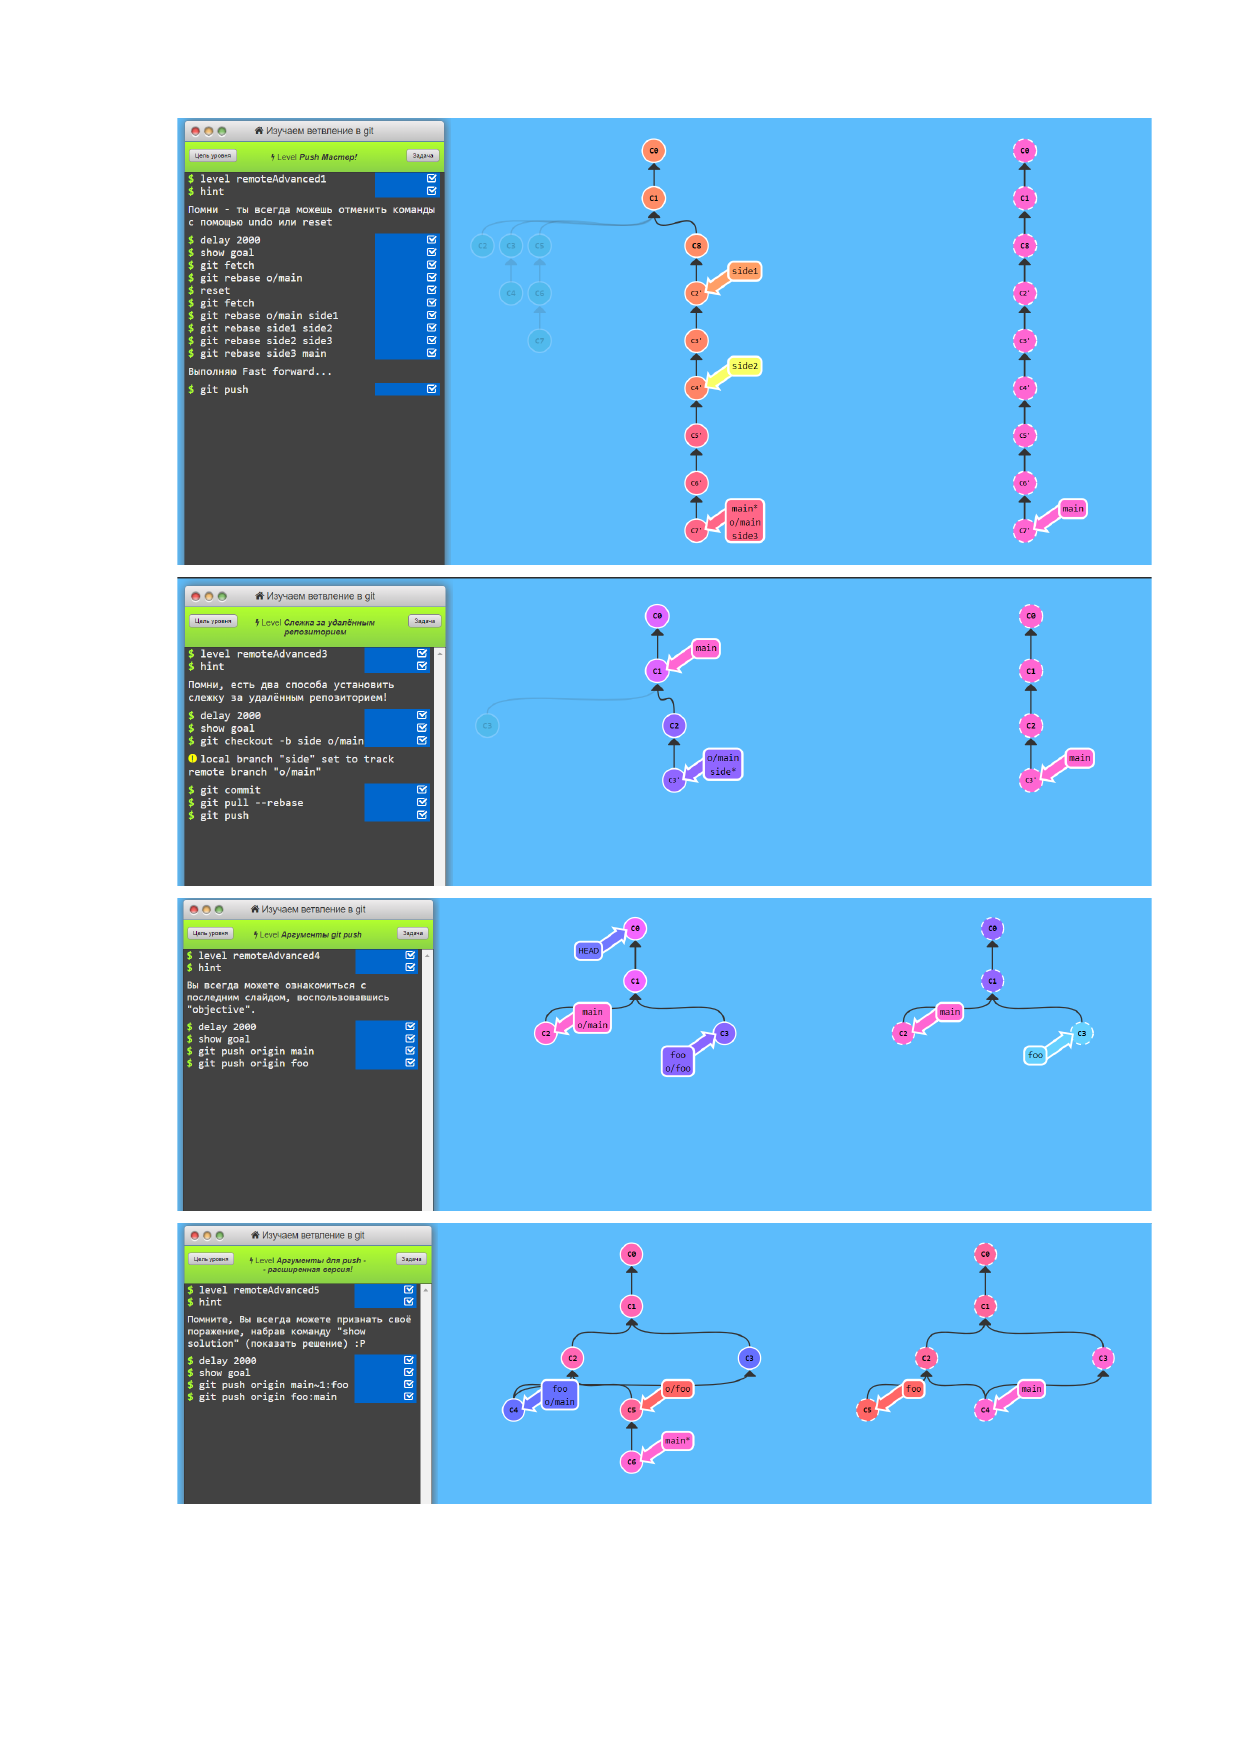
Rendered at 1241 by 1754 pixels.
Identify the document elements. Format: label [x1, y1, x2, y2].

picture [177, 1223, 1152, 1504]
picture [177, 898, 1152, 1211]
picture [177, 118, 1152, 565]
picture [177, 577, 1152, 886]
